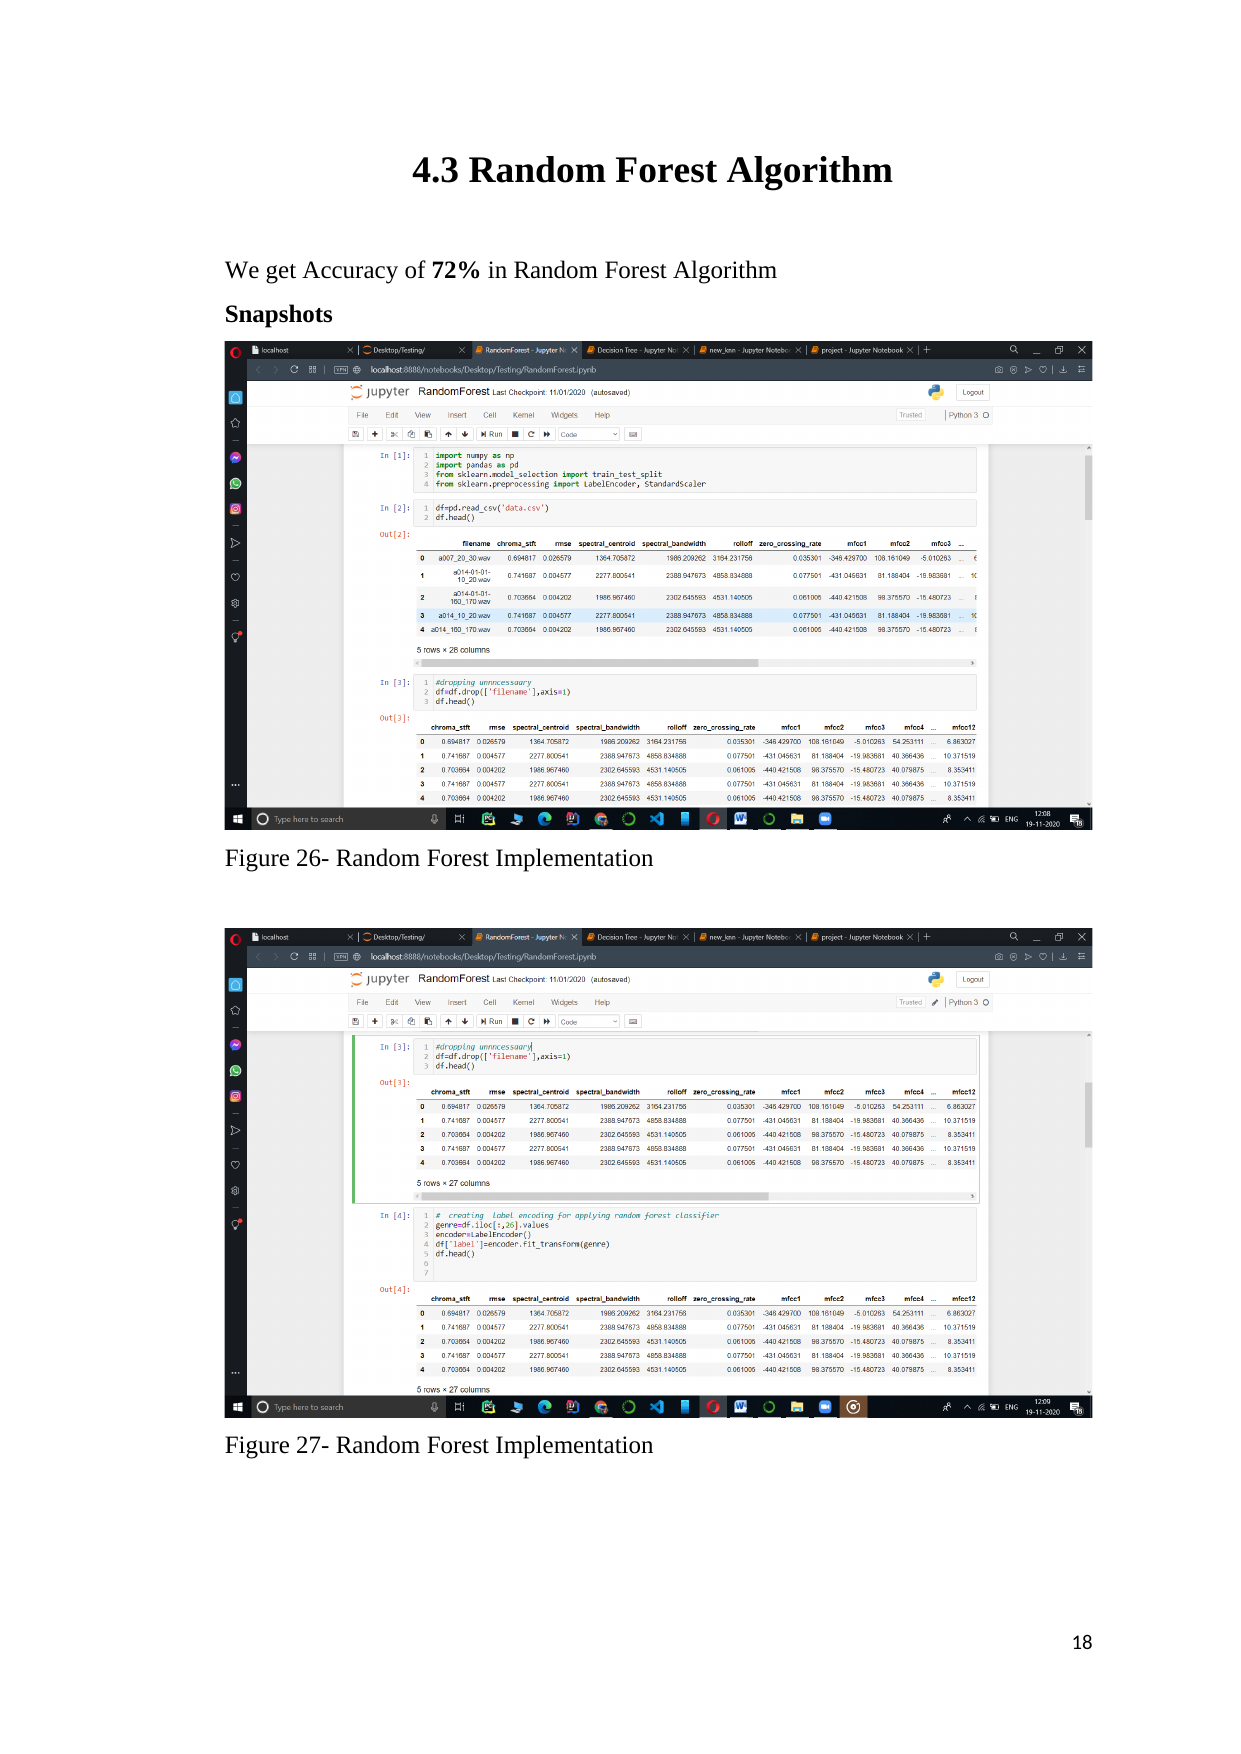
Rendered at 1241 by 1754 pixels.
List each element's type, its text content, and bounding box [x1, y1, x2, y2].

text Snapshots [224, 299, 1092, 327]
text Figure 26- Random Forest Implementation [224, 843, 1092, 871]
text 4.3 Random Forest Algorithm [224, 148, 1092, 191]
picture [224, 341, 1093, 830]
text Figure 27- Random Forest Implementation [224, 1430, 1092, 1459]
picture [224, 928, 1093, 1418]
text We get Accuracy of 72% in Random Forest Algorithm [224, 256, 1092, 284]
